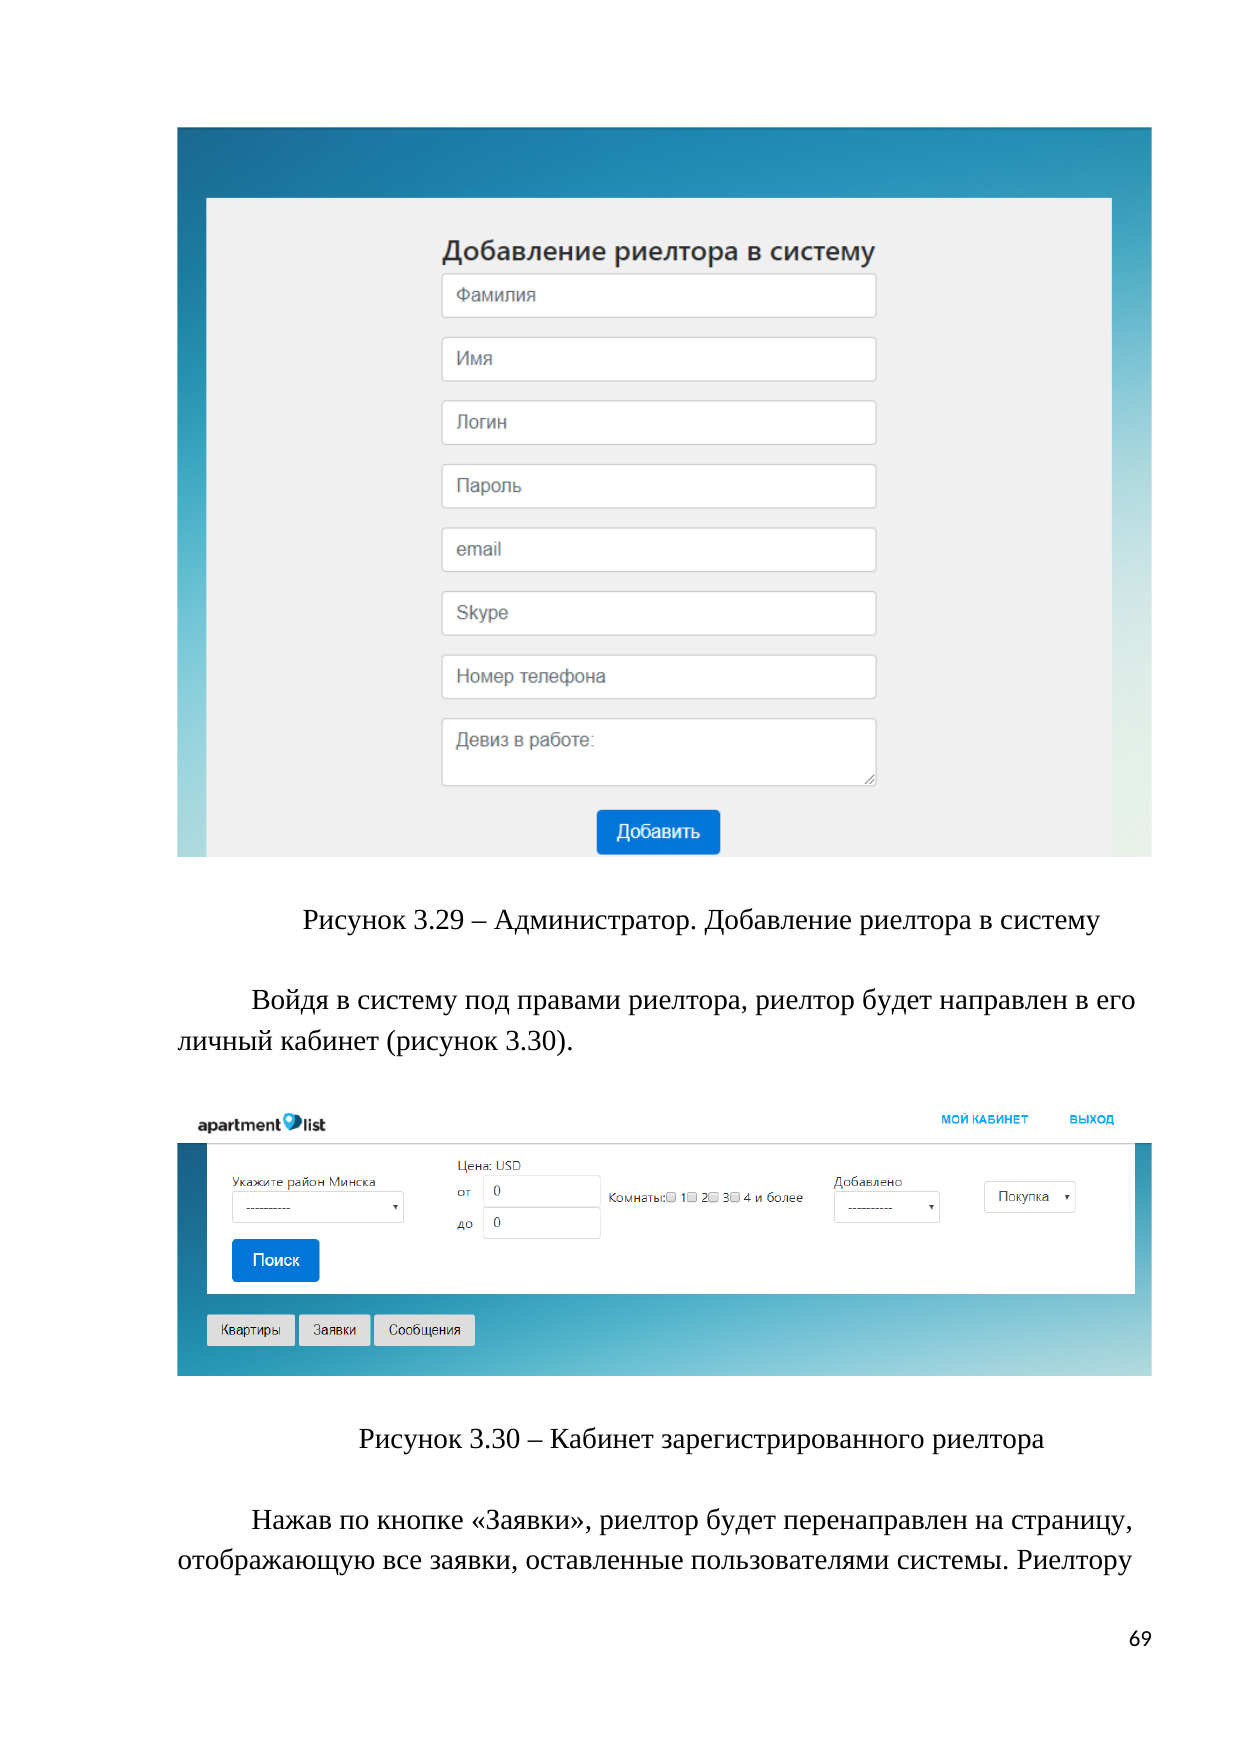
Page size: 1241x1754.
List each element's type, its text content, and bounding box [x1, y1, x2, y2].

list Войдя в систему под правами риелтора, риелтор будет направлен в его личный кабинет (рисунок 3.30). [177, 982, 1152, 1056]
list Рисунок 3.29 – Администратор. Добавление риелтора в систему [177, 902, 1152, 936]
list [177, 1502, 1152, 1576]
picture [177, 1103, 1152, 1376]
picture [177, 118, 1152, 857]
list Рисунок 3.30 – Кабинет зарегистрированного риелтора [177, 1421, 1152, 1455]
